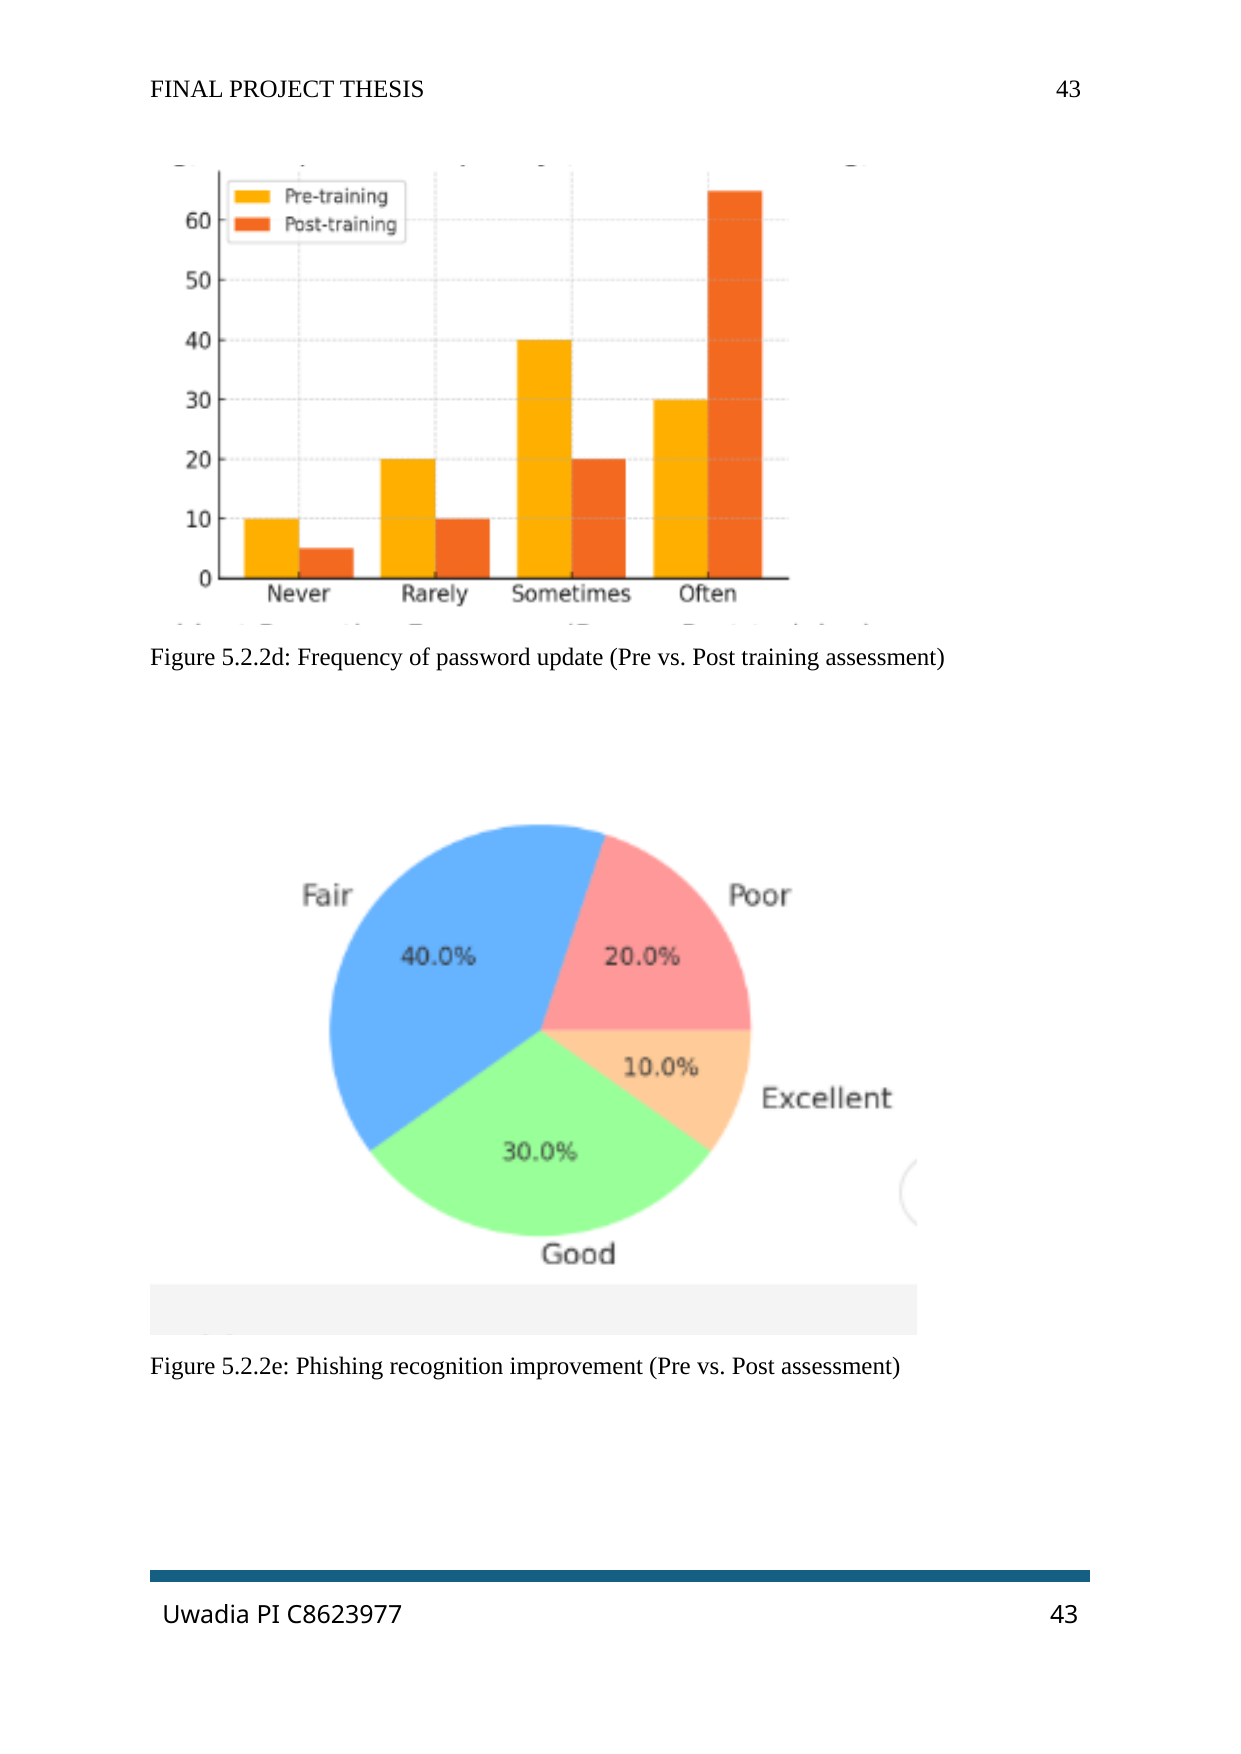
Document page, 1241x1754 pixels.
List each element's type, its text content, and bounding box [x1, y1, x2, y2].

picture [150, 165, 1013, 625]
text Figure 5.2.2d: Frequency of password update (Pre vs. Post training assessment) [150, 642, 1090, 670]
picture [150, 814, 918, 1335]
text Figure 5.2.2e: Phishing recognition improvement (Pre vs. Post assessment) [150, 1351, 1090, 1380]
